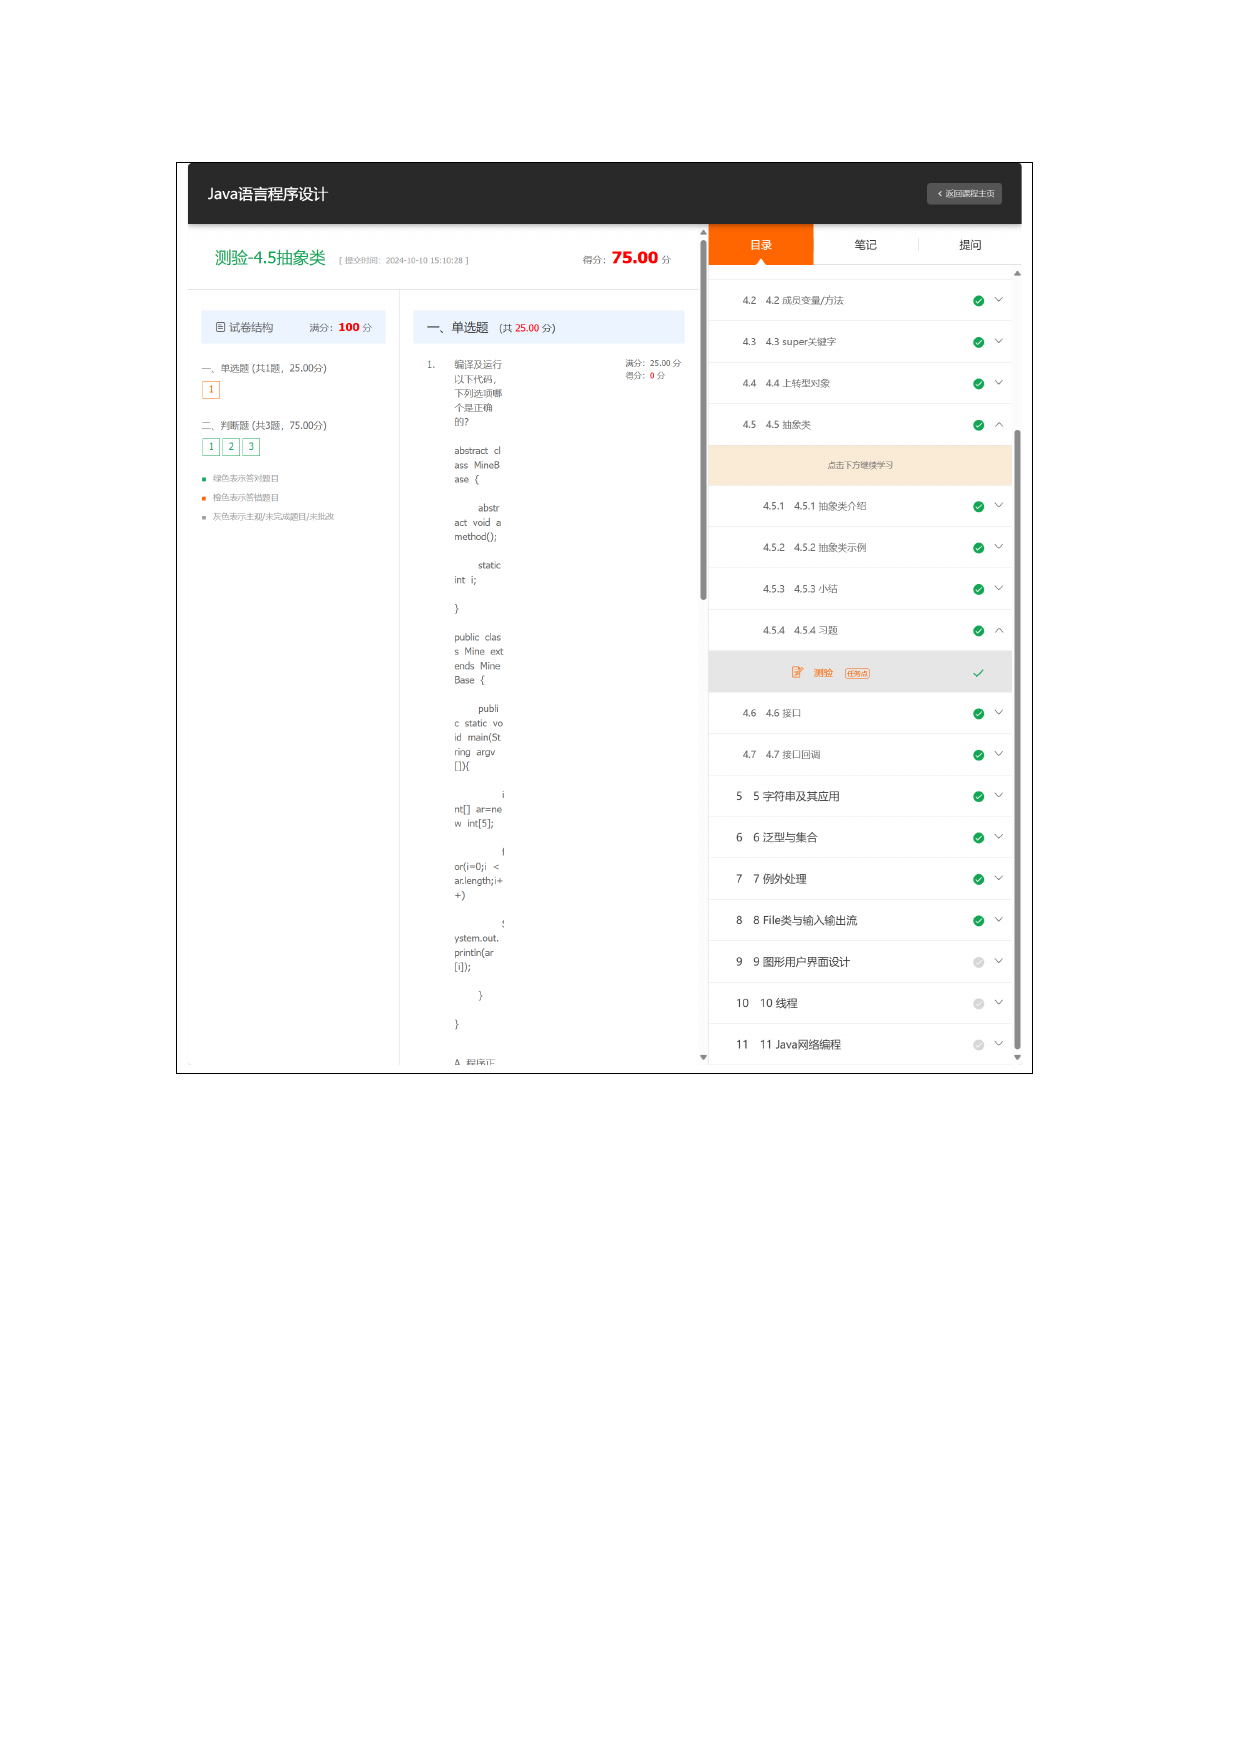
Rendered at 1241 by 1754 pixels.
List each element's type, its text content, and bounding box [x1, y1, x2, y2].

table_cell 实验过程： 优课上Java程序设计课程视频第3-8章观看完成的截图 优课上Java程序设计课程第3-8章课后习题的完成情况及得分截图 蓝桥云课上Java简明教程面向对象、常用类、泛型和集合、异常、IO和Lambda（可选）实验完成情况截图 二叉搜索树的中序遍历问题测试用例的设计和选用说明 二叉搜索树的中序遍历问题的解题思路（使用流程图或伪代码）和核心代码说明 学生得分问题的首次设计思路（使用流程图或伪代码）、核心代码说明和具体测试结果展示 学生得分问题的第2次设计思路（使用流程图或伪代码）、核心代码说明和具体测试结果展示 学生得分问题的第3次设计思路（使用流程图或伪代码）、核心代码说明和具体测试结果展示 学生得分问题的第4次设计思路（使用流程图或伪代码）、核心代码说明和具体测试结果展示 [177, 163, 1032, 1073]
picture [187, 163, 1022, 1065]
